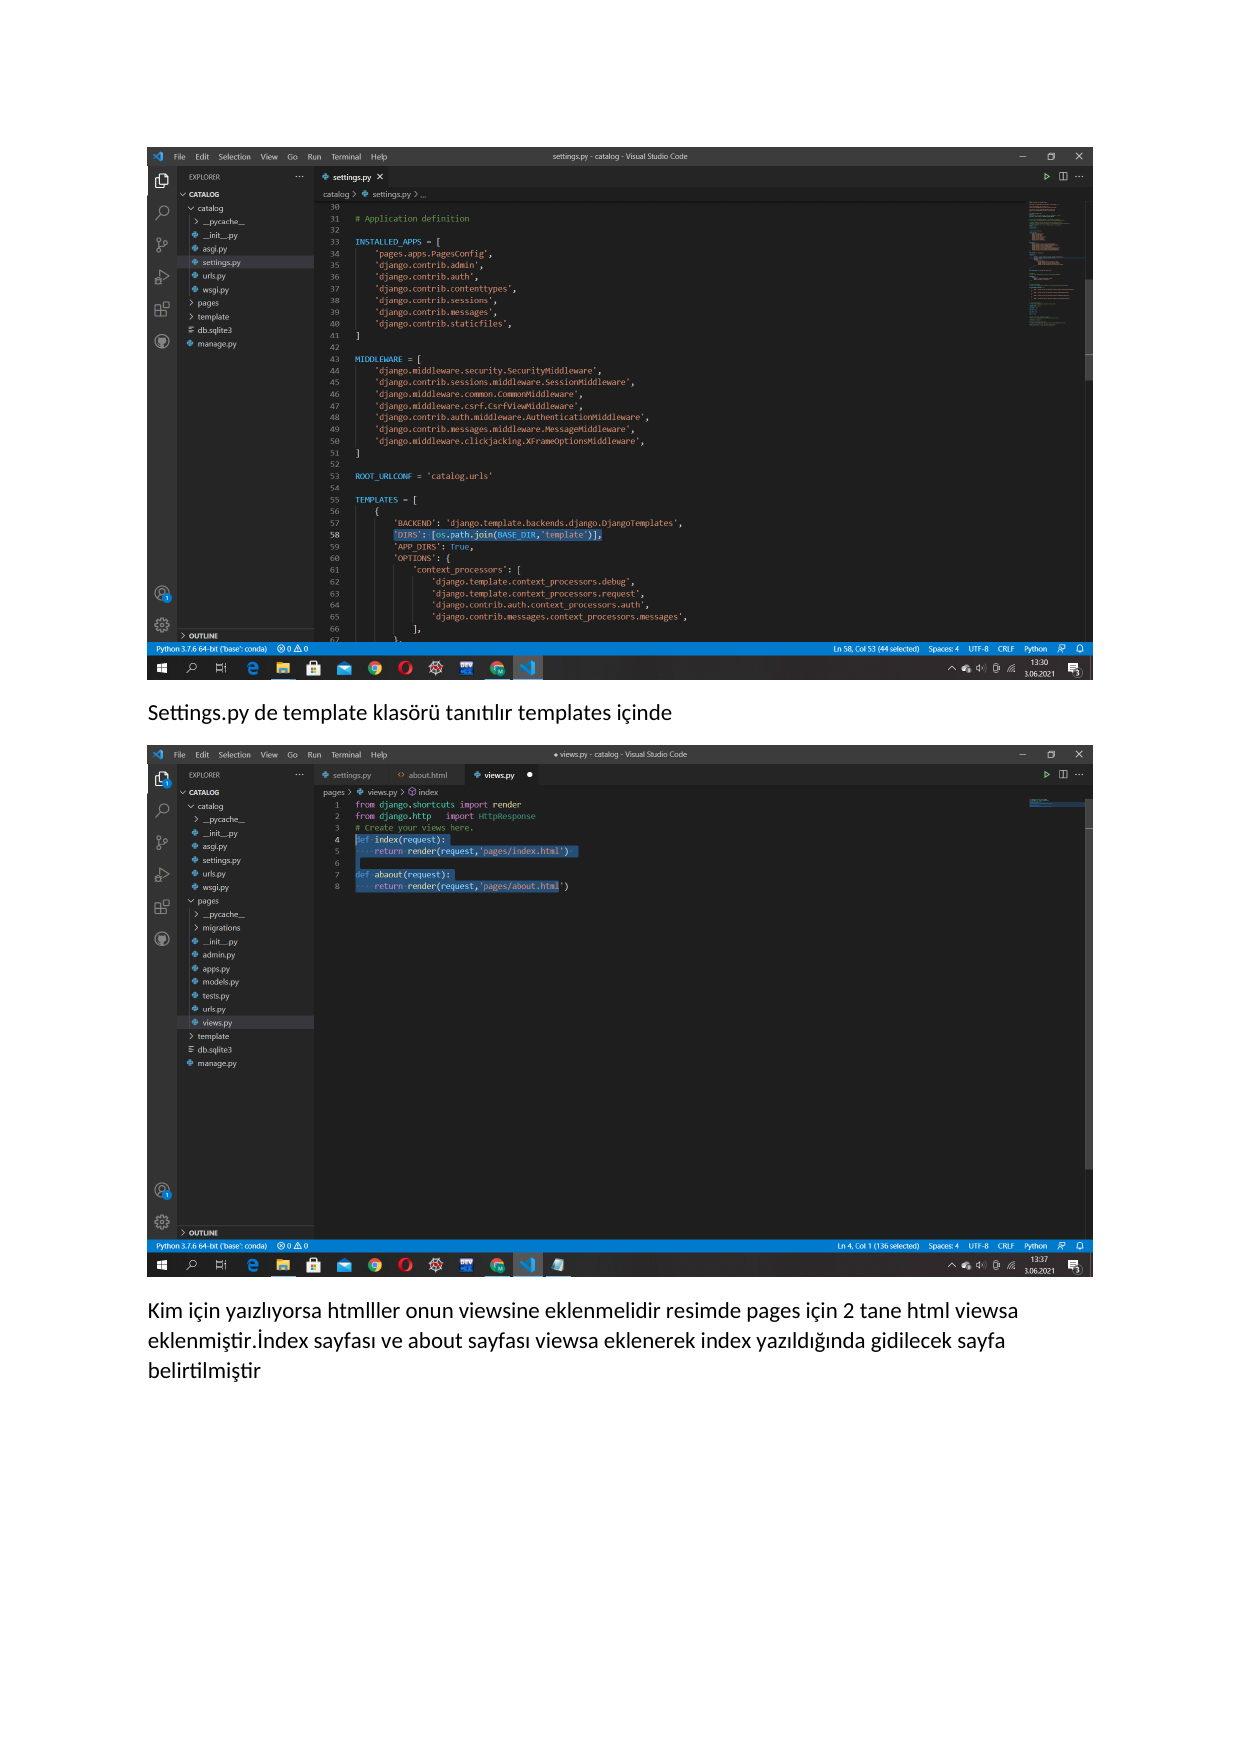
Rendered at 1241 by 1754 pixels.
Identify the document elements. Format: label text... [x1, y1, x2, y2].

picture [147, 745, 1093, 1277]
picture [147, 147, 1093, 680]
text Settings.py de template klasörü tanıtılır templates içinde [148, 698, 1093, 726]
text Kim için yaızlıyorsa htmlller onun viewsine eklenmelidir resimde pages için 2 tane html viewsa eklenmiştir.İndex sayfası ve about sayfası viewsa eklenerek index yazıldığında gidilecek sayfa belirtilmiştir [148, 1296, 1093, 1384]
